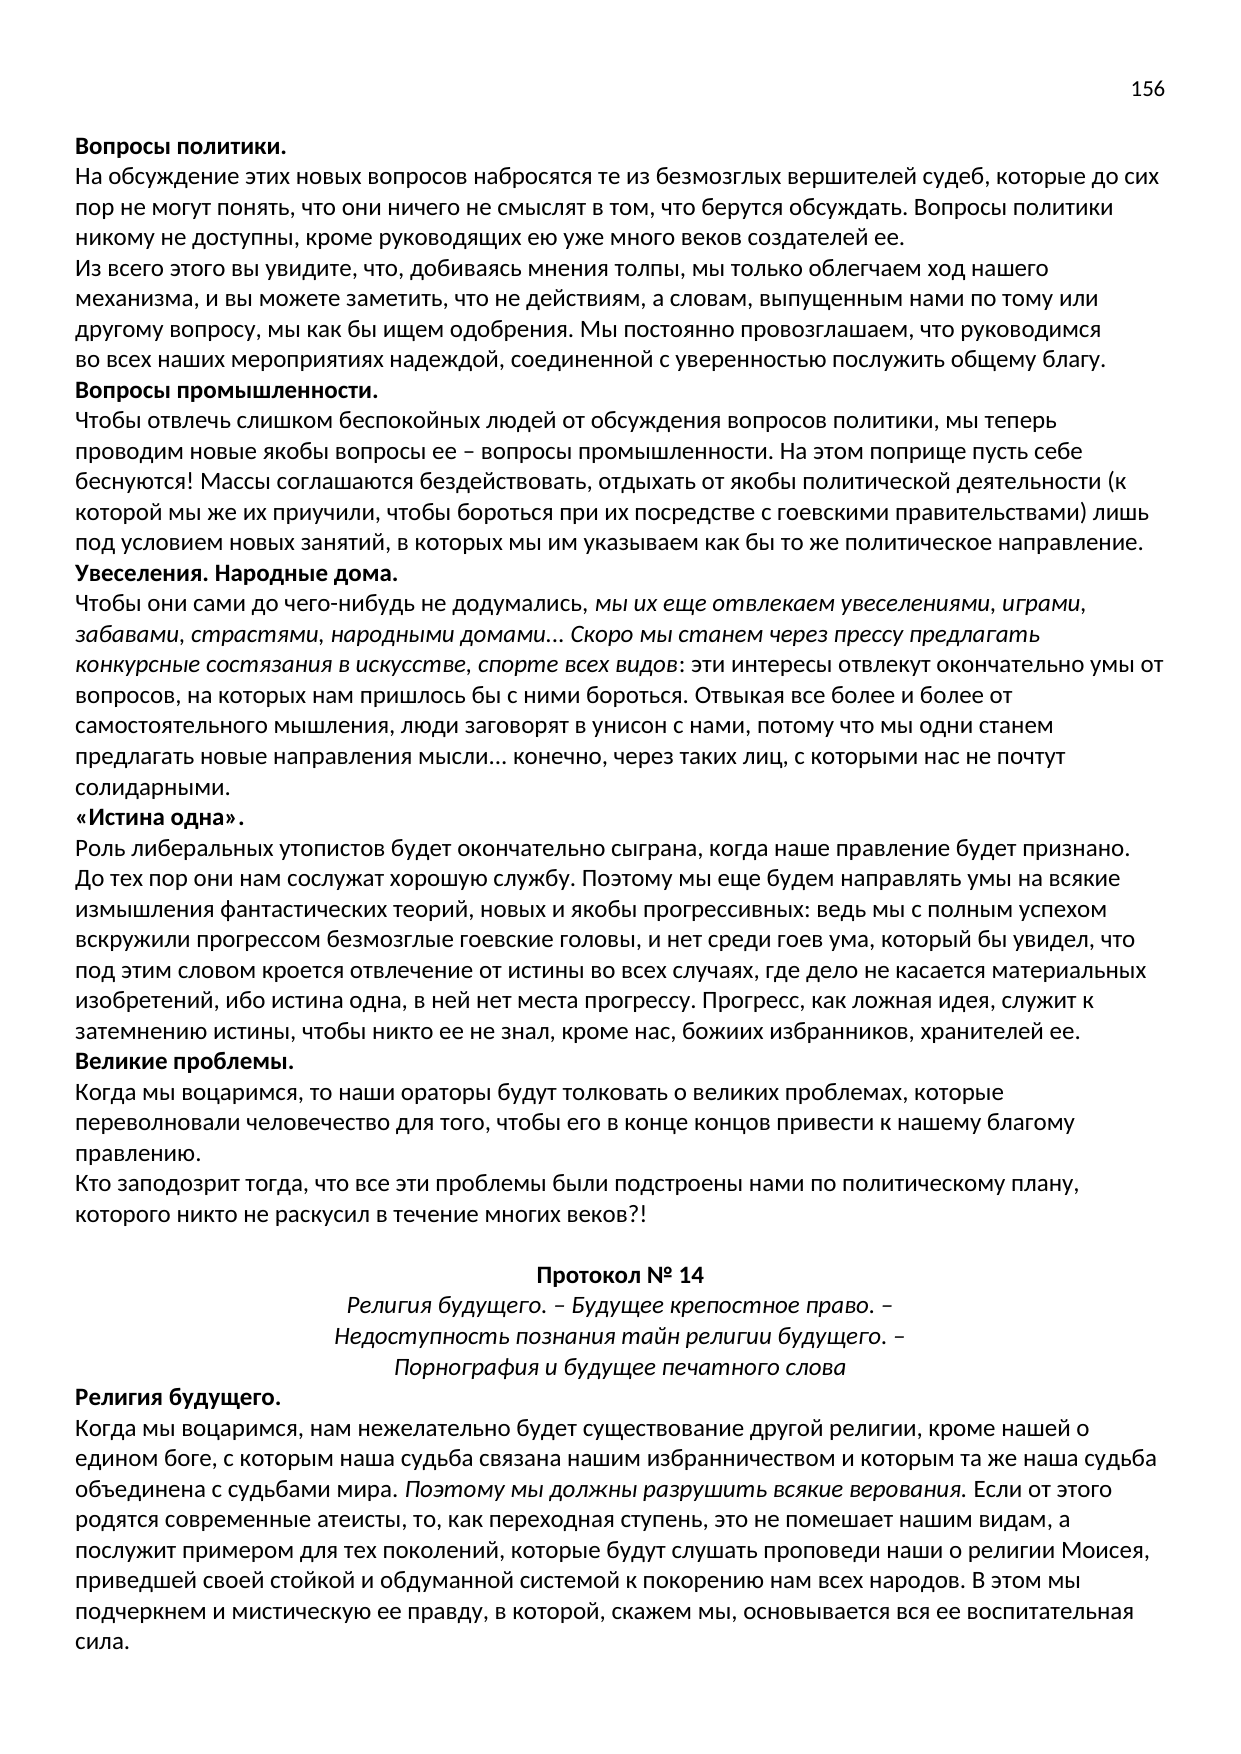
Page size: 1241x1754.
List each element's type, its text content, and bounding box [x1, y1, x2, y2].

text Вопросы политики. [75, 130, 1165, 160]
text Роль либеральных утопистов будет окончательно сыграна, когда наше правление будет признано. До тех пор они нам сослужат хорошую службу. Поэтому мы еще будем направлять умы на всякие измышления фантастических теорий, новых и якобы прогрессивных: ведь мы с полным успехом вскружили прогрессом безмозглые гоевские головы, и нет среди гоев ума, который бы увидел, что под этим словом кроется отвлечение от истины во всех случаях, где дело не касается материальных изобретений, ибо истина одна, в ней нет места прогрессу. Прогресс, как ложная идея, служит к затемнению истины, чтобы никто ее не знал, кроме нас, божиих избранников, хранителей ее. [75, 832, 1165, 1045]
text Когда мы воцаримся, нам нежелательно будет существование другой религии, кроме нашей о едином боге, с которым наша судьба связана нашим избранничеством и которым та же наша судьба объединена с судьбами мирa. Поэтому мы должны разрушить всякие верования. Если от этого родятся современные атеисты, то, как переходная ступень, это не помешает нашим видам, а послужит примером для тех поколений, которые будут слушать проповеди наши о религии Моисея, приведшей своей стойкой и обдуманной системой к покорению нам всех народов. В этом мы подчеркнем и мистическую ее правду, в которой, скажем мы, основывается вся ее воспитательная сила. [75, 1412, 1165, 1656]
text Порнография и будущее печатного слова [75, 1351, 1165, 1381]
text «Истина одна». [75, 801, 1165, 832]
text Увеселения. Народные дома. [75, 557, 1165, 588]
text Из всего этого вы увидите, что, добиваясь мнения толпы, мы только облегчаем ход нашего механизма, и вы можете заметить, что не действиям, а словам, выпущенным нами по тому или другому вопросу, мы как бы ищем одобрения. Мы постоянно провозглашаем, что руководимся [75, 252, 1165, 343]
text Протокол № 14 [75, 1259, 1165, 1289]
text Религия будущего. [75, 1381, 1165, 1412]
text Когда мы воцаримся, то наши ораторы будут толковать о великих проблемах, которые переволновали человечество для того, чтобы его в конце концов привести к нашему благому правлению. [75, 1076, 1165, 1167]
text Великие проблемы. [75, 1045, 1165, 1076]
text Чтобы отвлечь слишком беспокойных людей от обсуждения вопросов политики, мы теперь проводим новые якобы вопросы ее – вопросы промышленности. На этом поприще пусть себе беснуются! Массы соглашаются бездействовать, отдыхать от якобы политической деятельности (к которой мы же их приучили, чтобы бороться при их посредстве с гоевскими правительствами) лишь под условием новых занятий, в которых мы им указываем как бы то же политическое направление. [75, 404, 1165, 557]
text Вопросы промышленности. [75, 374, 1165, 404]
text На обсуждение этих новых вопросов набросятся те из безмозглых вершителей судеб, которые до сих пор не могут понять, что они ничего не смыслят в том, что берутся обсуждать. Вопросы политики никому не доступны, кроме руководящих ею уже много веков создателей ее. [75, 160, 1165, 252]
text Кто заподозрит тогда, что все эти проблемы были подстроены нами по политическому плану, которого никто не раскусил в течение многих веков?! [75, 1167, 1165, 1228]
text Чтобы они сами до чего-нибудь не додумались, мы их еще отвлекаем увеселениями, играми, забавами, страстями, народными домами... Скоро мы станем через прессу предлагать конкурсные состязания в искусстве, спорте всех видов: эти интересы отвлекут окончательно умы от вопросов, на которых нам пришлось бы с ними бороться. Отвыкая все более и более от самостоятельного мышления, люди заговорят в унисон с нами, потому что мы одни станем предлагать новые направления мысли... конечно, через таких лиц, с которыми нас не почтут солидарными. [75, 588, 1165, 801]
text во всех наших мероприятиях надеждой, соединенной с уверенностью послужить общему благу. [75, 343, 1165, 374]
text Недоступность познания тайн религии будущего. – [75, 1320, 1165, 1351]
text Религия будущего. – Будущее крепостное право. – [75, 1289, 1165, 1320]
